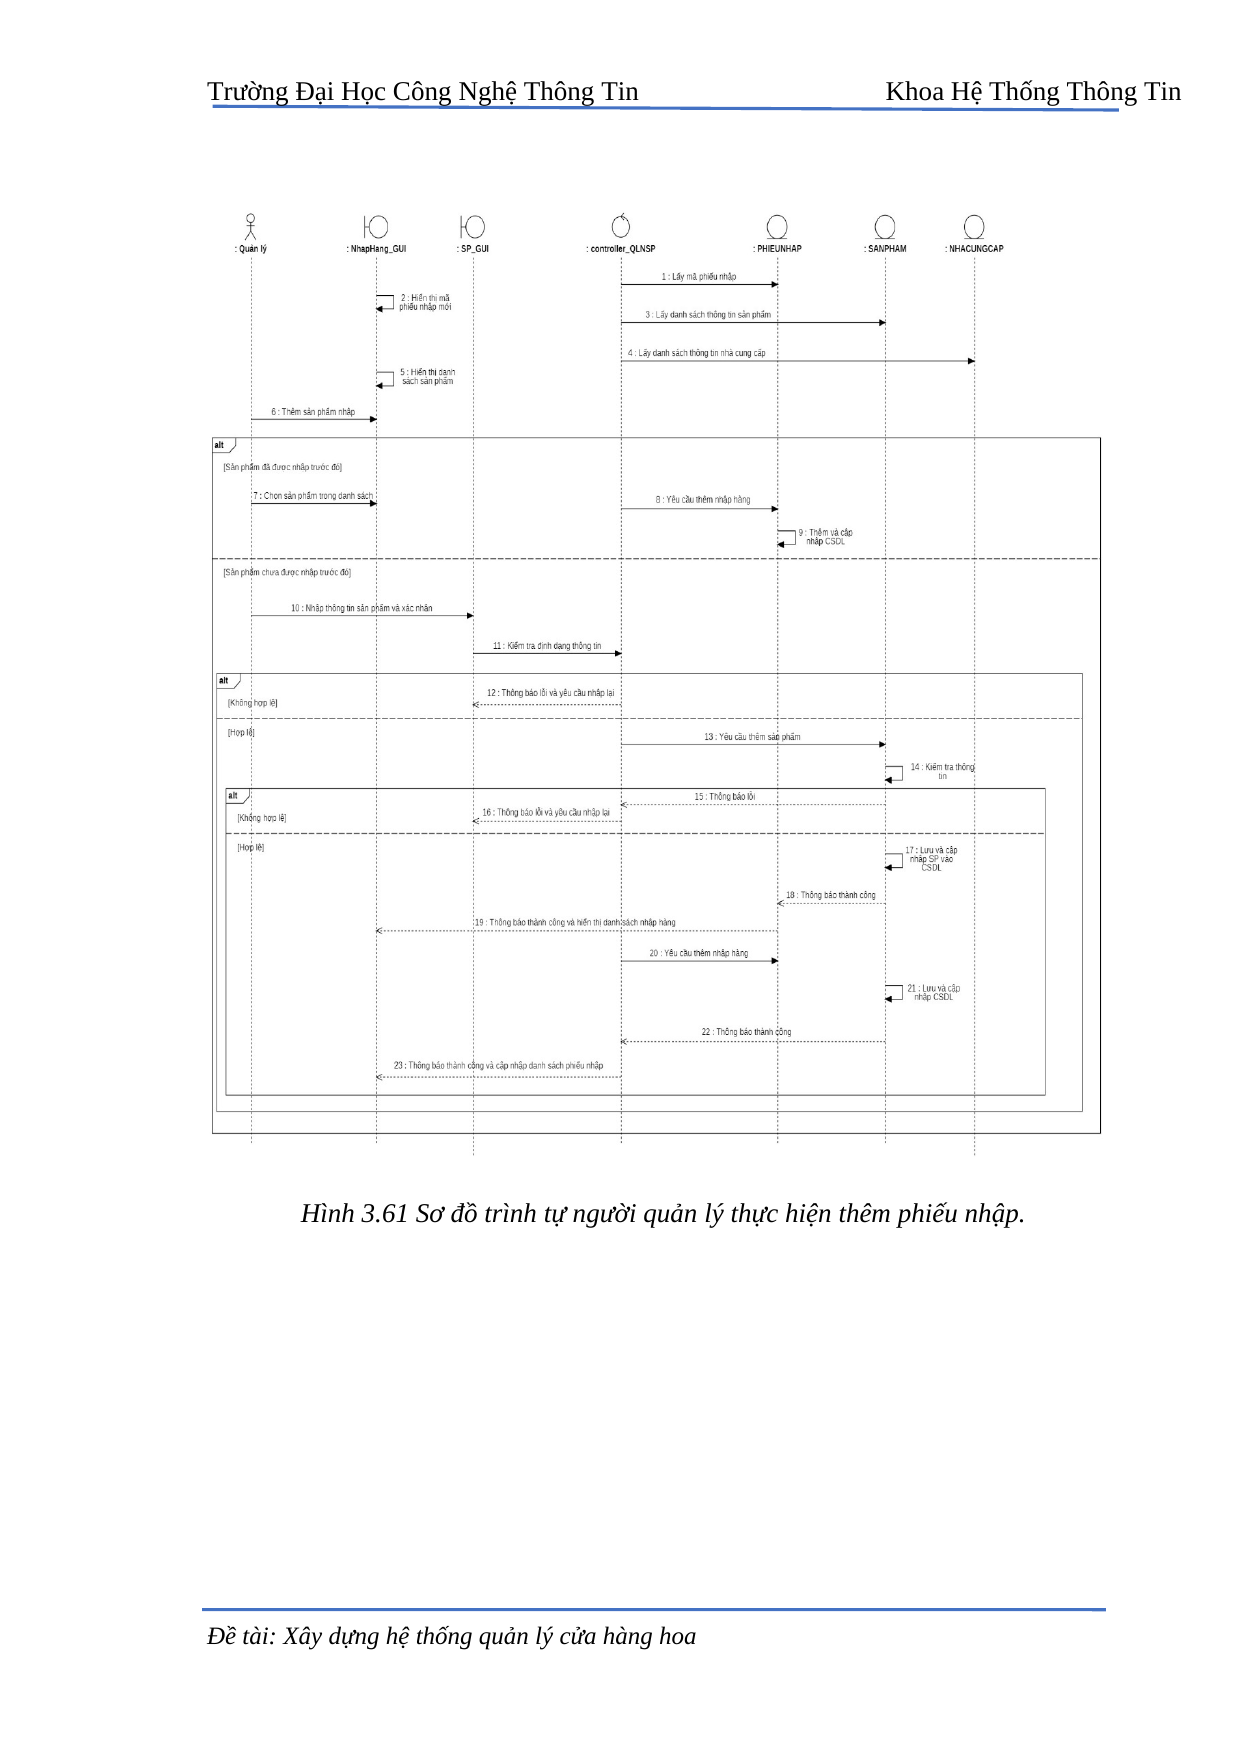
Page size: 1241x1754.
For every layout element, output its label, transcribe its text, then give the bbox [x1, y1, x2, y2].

picture [206, 206, 1123, 1182]
text Hình 3.61 Sơ đồ trình tự người quản lý thực hiện thêm phiếu nhập. [207, 1197, 1122, 1228]
